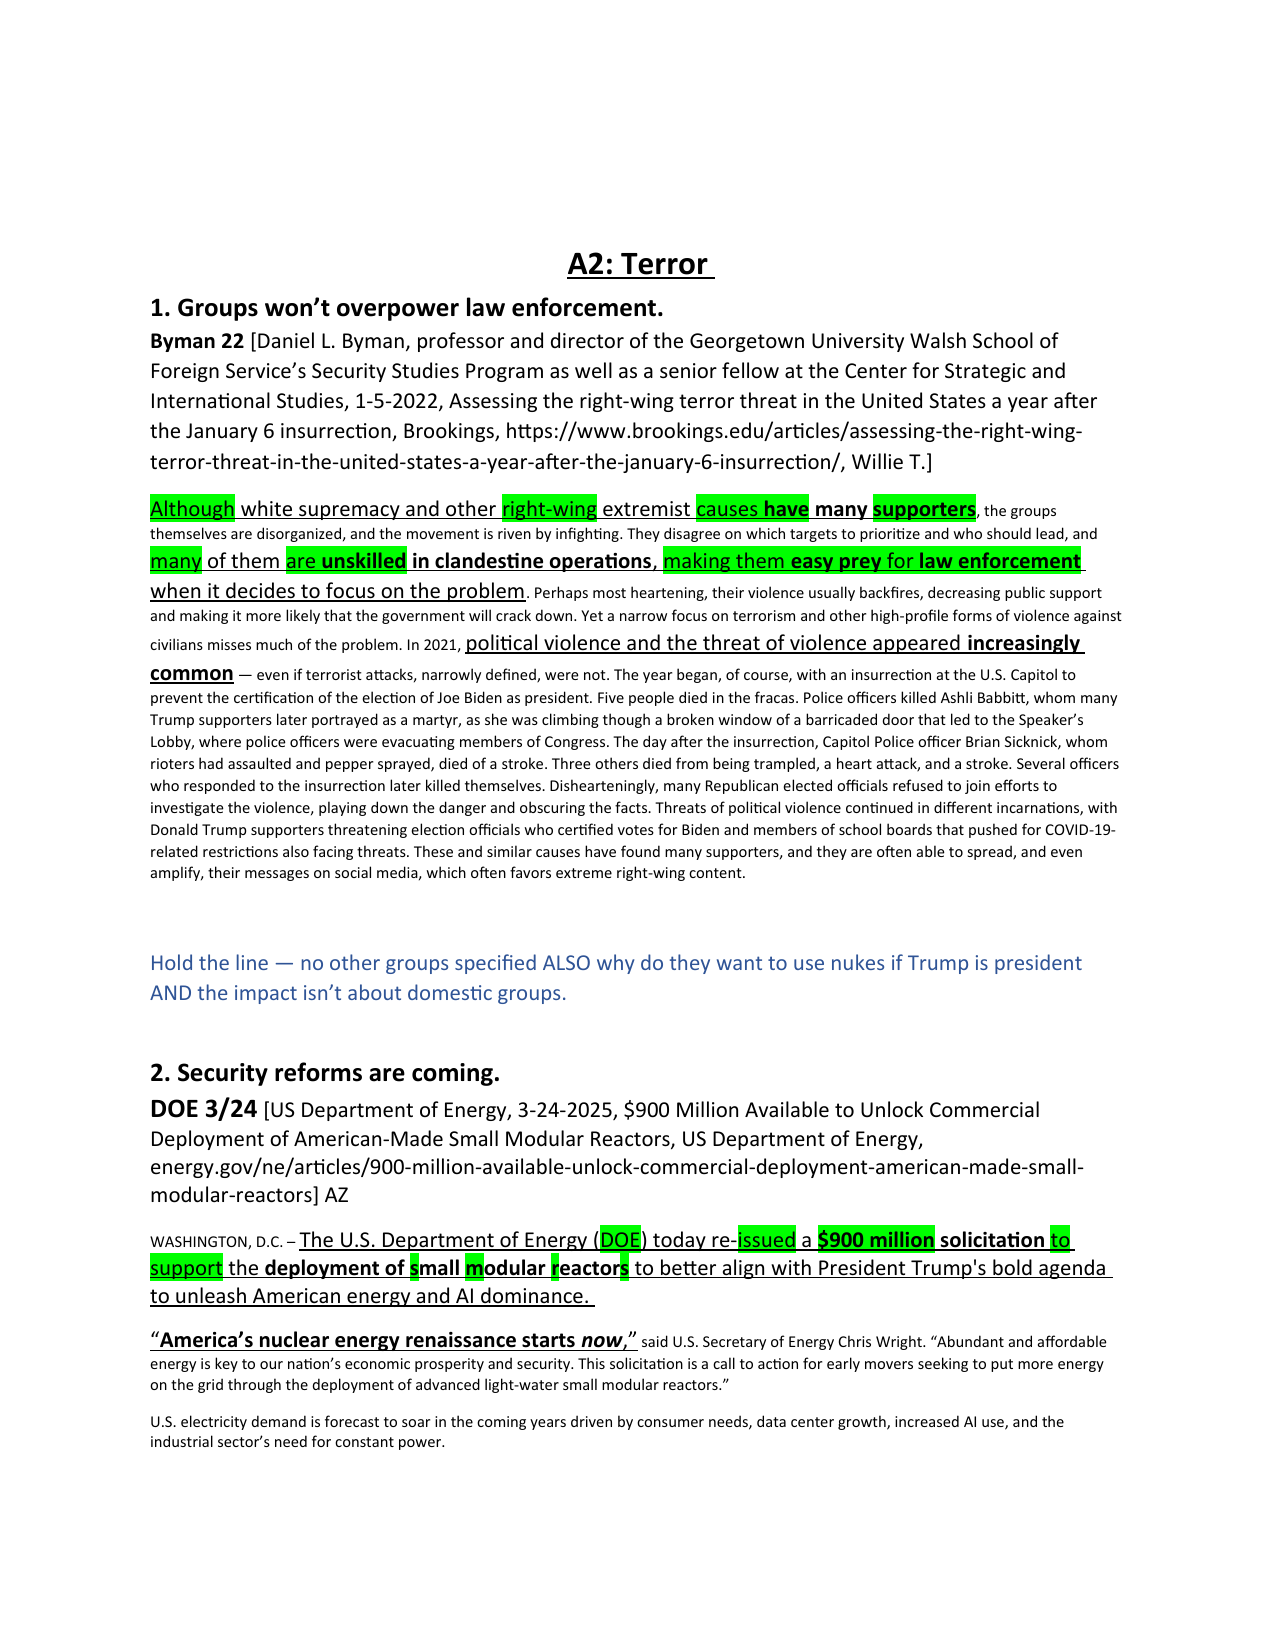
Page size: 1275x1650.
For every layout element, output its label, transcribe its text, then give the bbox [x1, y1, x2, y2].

text U.S. electricity demand is forecast to soar in the coming years driven by consumer needs, data center growth, increased AI use, and the industrial sector’s need for constant power. [150, 1411, 1125, 1452]
text “America’s nuclear energy renaissance starts now,” said U.S. Secretary of Energy Chris Wright. “Abundant and affordable energy is key to our nation’s economic prosperity and security. This solicitation is a call to action for early movers seeking to put more energy on the grid through the deployment of advanced light-water small modular reactors.” [150, 1326, 1125, 1394]
text Although white supremacy and other right-wing extremist causes have many supporters, the groups themselves are disorganized, and the movement is riven by infighting. They disagree on which targets to prioritize and who should lead, and many of them are unskilled in clandestine operations, making them easy prey for law enforcement when it decides to focus on the problem. Perhaps most heartening, their violence usually backfires, decreasing public support and making it more likely that the government will crack down. Yet a narrow focus on terrorism and other high-profile forms of violence against civilians misses much of the problem. In 2021, political violence and the threat of violence appeared increasingly common — even if terrorist attacks, narrowly defined, were not. The year began, of course, with an insurrection at the U.S. Capitol to prevent the certification of the election of Joe Biden as president. Five people died in the fracas. Police officers killed Ashli Babbitt, whom many Trump supporters later portrayed as a martyr, as she was climbing though a broken window of a barricaded door that led to the Speaker’s Lobby, where police officers were evacuating members of Congress. The day after the insurrection, Capitol Police officer Brian Sicknick, whom rioters had assaulted and pepper sprayed, died of a stroke. Three others died from being trampled, a heart attack, and a stroke. Several officers who responded to the insurrection later killed themselves. Dishearteningly, many Republican elected officials refused to join efforts to investigate the violence, playing down the danger and obscuring the facts. Threats of political violence continued in different incarnations, with Donald Trump supporters threatening election officials who certified votes for Biden and members of school boards that pushed for COVID-19-related restrictions also facing threats. These and similar causes have found many supporters, and they are often able to spread, and even amplify, their messages on social media, which often favors extreme right-wing content. [150, 494, 1125, 883]
subtitle 1. Groups won’t overpower law enforcement. [150, 290, 1125, 323]
subtitle Hold the line — no other groups specified ALSO why do they want to use nukes if Trump is president AND the impact isn’t about domestic groups. [150, 948, 1125, 1006]
subtitle 2. Security reforms are coming. [150, 1056, 1125, 1088]
text WASHINGTON, D.C. – The U.S. Department of Energy (DOE) today re-issued a $900 million solicitation to support the deployment of small modular reactors to better align with President Trump's bold agenda to unleash American energy and AI dominance. [150, 1225, 1125, 1309]
subtitle A2: Terror [150, 242, 1125, 283]
text Byman 22 [Daniel L. Byman, professor and director of the Georgetown University Walsh School of Foreign Service’s Security Studies Program as well as a senior fellow at the Center for Strategic and International Studies, 1-5-2022, Assessing the right-wing terror threat in the United States a year after the January 6 insurrection, Brookings, https://www.brookings.edu/articles/assessing-the-right-wing-terror-threat-in-the-united-states-a-year-after-the-january-6-insurrection/, Willie T.] [150, 326, 1125, 475]
text DOE 3/24 [US Department of Energy, 3-24-2025, $900 Million Available to Unlock Commercial Deployment of American-Made Small Modular Reactors, US Department of Energy, energy.gov/ne/articles/900-million-available-unlock-commercial-deployment-american-made-small-modular-reactors] AZ [150, 1091, 1125, 1208]
